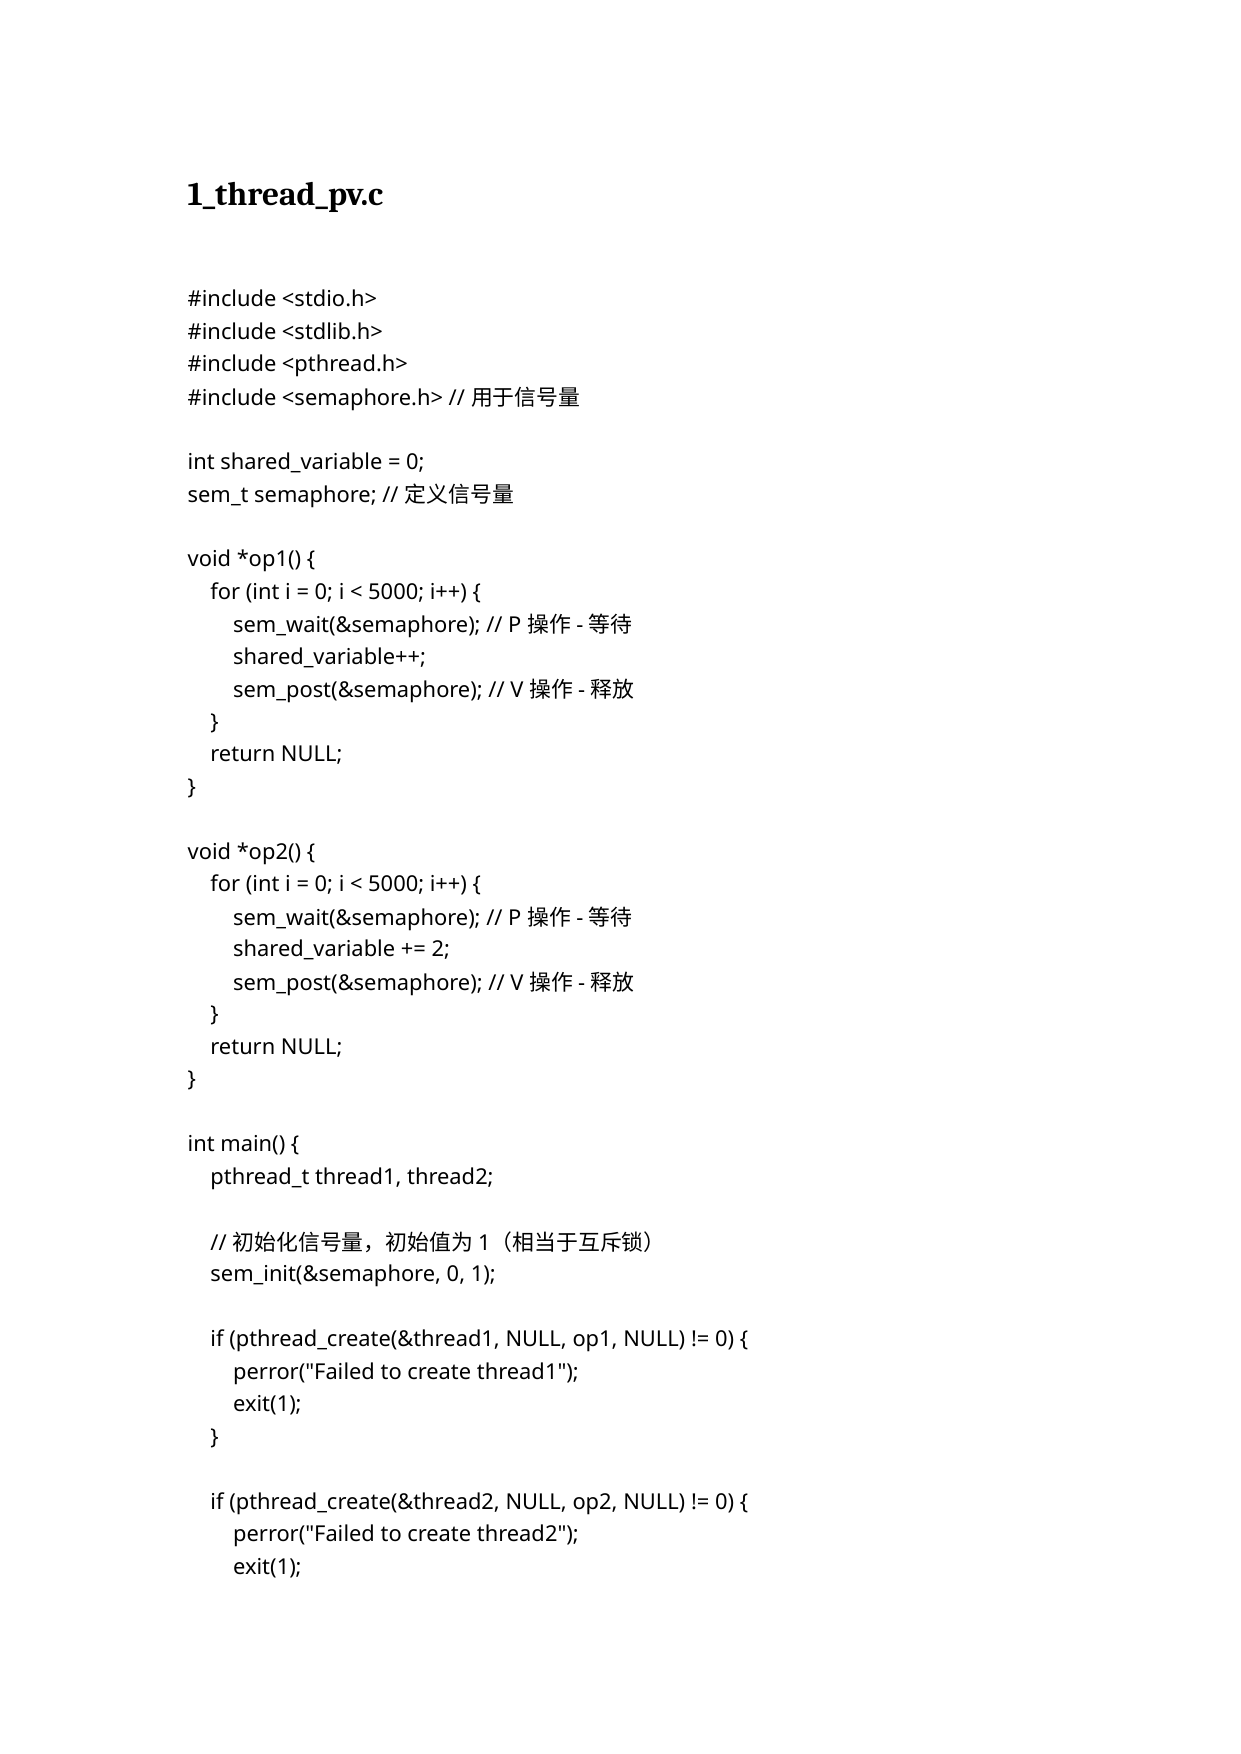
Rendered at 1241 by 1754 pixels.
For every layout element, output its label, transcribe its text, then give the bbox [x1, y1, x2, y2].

text for (int i = 0; i < 5000; i++) { [187, 574, 1053, 607]
text return NULL; [187, 1029, 1053, 1062]
text sem_wait(&semaphore); // P 操作 - 等待 [187, 899, 1053, 932]
text #include <stdio.h> [187, 282, 1053, 314]
text sem_wait(&semaphore); // P 操作 - 等待 [187, 607, 1053, 639]
text // 初始化信号量，初始值为 1（相当于互斥锁） [187, 1224, 1053, 1257]
text for (int i = 0; i < 5000; i++) { [187, 867, 1053, 899]
text #include <semaphore.h> // 用于信号量 [187, 379, 1053, 412]
text shared_variable += 2; [187, 932, 1053, 964]
text sem_post(&semaphore); // V 操作 - 释放 [187, 672, 1053, 704]
text if (pthread_create(&thread2, NULL, op2, NULL) != 0) { [187, 1484, 1053, 1517]
text perror("Failed to create thread2"); [187, 1517, 1053, 1549]
text } [187, 1062, 1053, 1094]
text int main() { [187, 1127, 1053, 1159]
text #include <stdlib.h> [187, 314, 1053, 347]
text pthread_t thread1, thread2; [187, 1159, 1053, 1192]
text sem_t semaphore; // 定义信号量 [187, 477, 1053, 509]
text return NULL; [187, 737, 1053, 769]
text sem_init(&semaphore, 0, 1); [187, 1257, 1053, 1289]
text if (pthread_create(&thread1, NULL, op1, NULL) != 0) { [187, 1322, 1053, 1354]
text int shared_variable = 0; [187, 444, 1053, 477]
text void *op2() { [187, 834, 1053, 867]
text } [187, 997, 1053, 1029]
text void *op1() { [187, 542, 1053, 574]
text exit(1); [187, 1549, 1053, 1582]
text } [187, 1419, 1053, 1452]
text perror("Failed to create thread1"); [187, 1354, 1053, 1387]
text } [187, 769, 1053, 802]
text } [187, 704, 1053, 737]
text sem_post(&semaphore); // V 操作 - 释放 [187, 964, 1053, 997]
text exit(1); [187, 1387, 1053, 1419]
text shared_variable++; [187, 639, 1053, 672]
text #include <pthread.h> [187, 347, 1053, 379]
subtitle 1_thread_pv.c [187, 162, 1053, 227]
